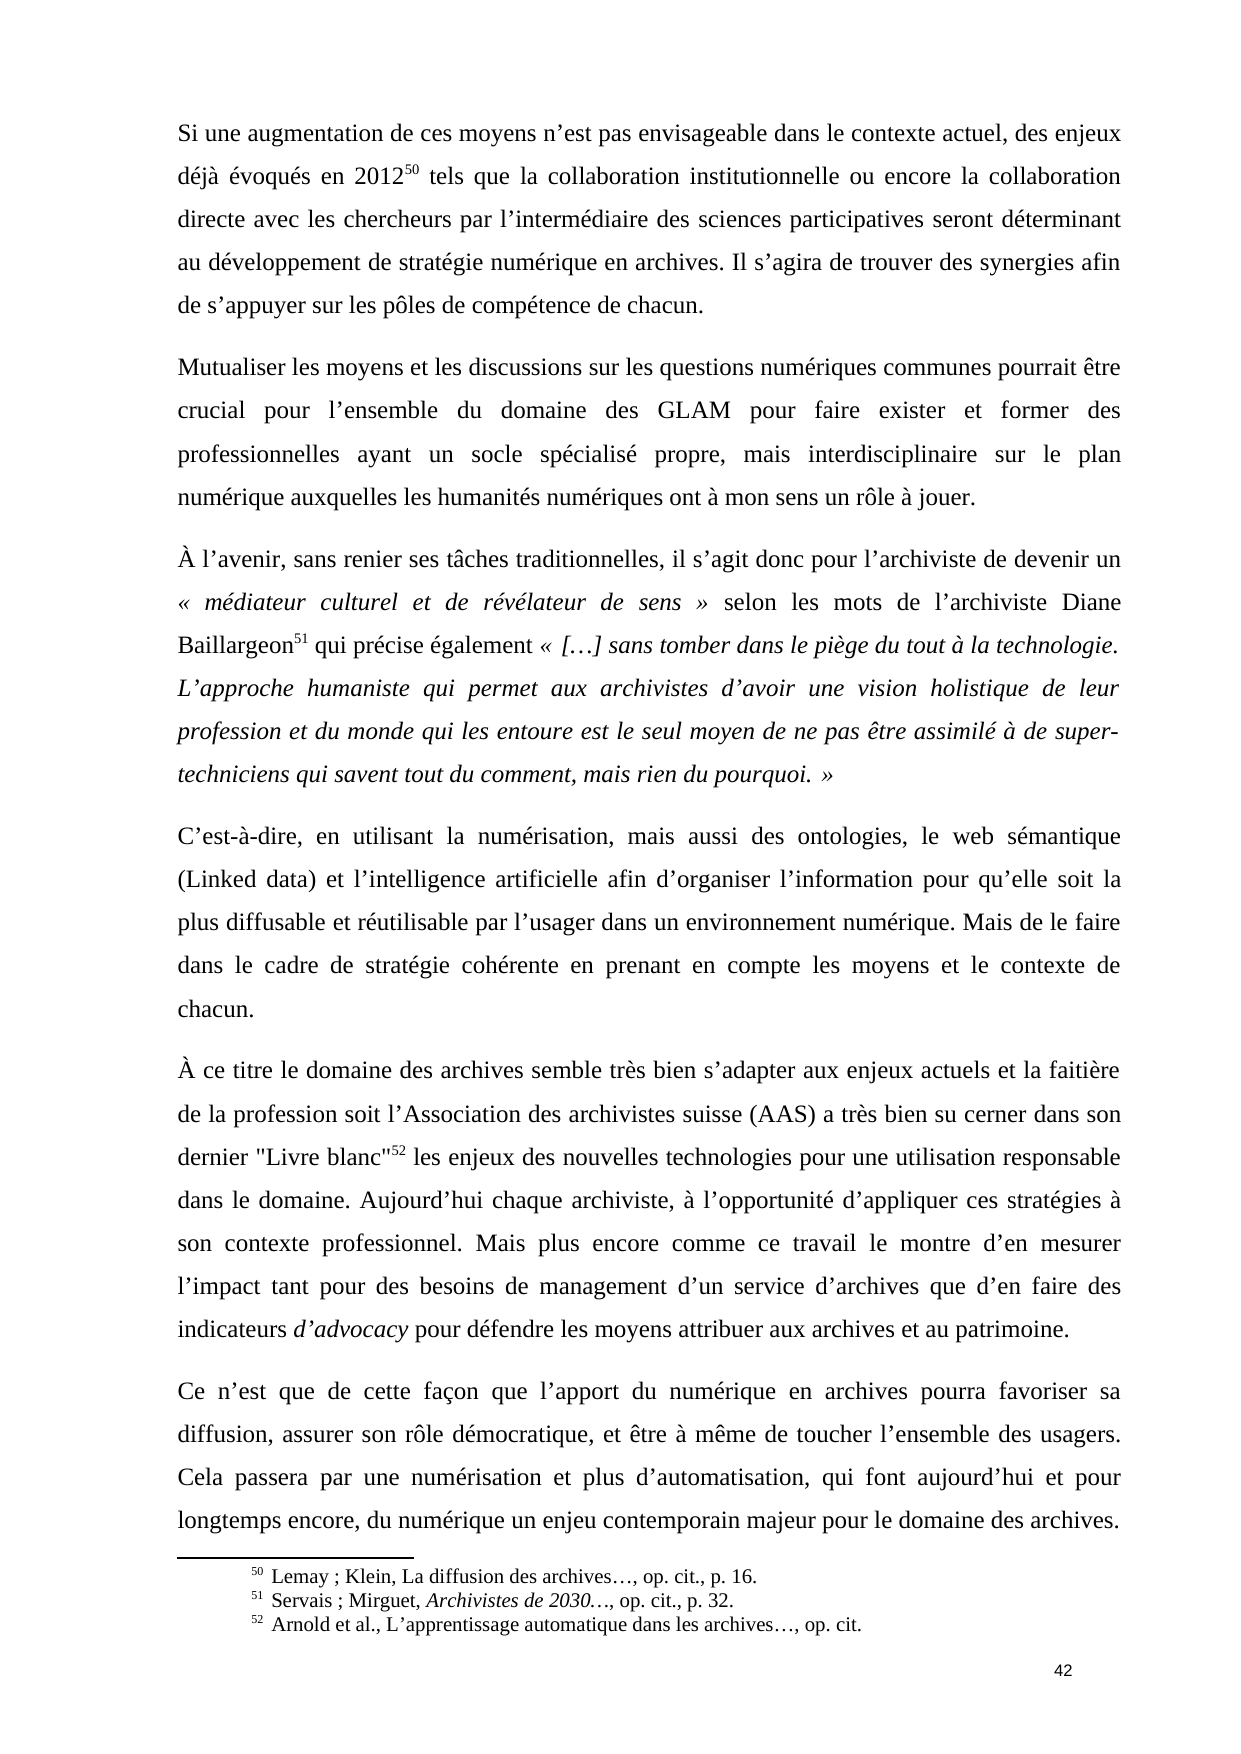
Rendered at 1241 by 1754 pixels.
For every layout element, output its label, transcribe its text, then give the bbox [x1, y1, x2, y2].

text À ce titre le domaine des archives semble très bien s’adapter aux enjeux actuels et la faitière de la profession soit l’Association des archivistes suisse (AAS) a très bien su cerner dans son dernier "Livre blanc" les enjeux des nouvelles technologies pour une utilisation responsable dans le domaine. Aujourd’hui chaque archiviste, à l’opportunité d’appliquer ces stratégies à son contexte professionnel. Mais plus encore comme ce travail le montre d’en mesurer l’impact tant pour des besoins de management d’un service d’archives que d’en faire des indicateurs d’advocacy pour défendre les moyens attribuer aux archives et au patrimoine. [177, 1056, 1122, 1343]
text C’est-à-dire, en utilisant la numérisation, mais aussi des ontologies, le web sémantique (Linked data) et l’intelligence artificielle afin d’organiser l’information pour qu’elle soit la plus diffusable et réutilisable par l’usager dans un environnement numérique. Mais de le faire dans le cadre de stratégie cohérente en prenant en compte les moyens et le contexte de chacun. [177, 821, 1122, 1022]
text Ce n’est que de cette façon que l’apport du numérique en archives pourra favoriser sa diffusion, assurer son rôle démocratique, et être à même de toucher l’ensemble des usagers. Cela passera par une numérisation et plus d’automatisation, qui font aujourd’hui et pour longtemps encore, du numérique un enjeu contemporain majeur pour le domaine des archives. [177, 1376, 1122, 1534]
text À l’avenir, sans renier ses tâches traditionnelles, il s’agit donc pour l’archiviste de devenir un « médiateur culturel et de révélateur de sens » selon les mots de l’archiviste Diane Baillargeon qui précise également « […] sans tomber dans le piège du tout à la technologie. L’approche humaniste qui permet aux archivistes d’avoir une vision holistique de leur profession et du monde qui les entoure est le seul moyen de ne pas être assimilé à de super-techniciens qui savent tout du comment, mais rien du pourquoi. » [177, 544, 1122, 788]
text Si une augmentation de ces moyens n’est pas envisageable dans le contexte actuel, des enjeux déjà évoqués en 2012 tels que la collaboration institutionnelle ou encore la collaboration directe avec les chercheurs par l’intermédiaire des sciences participatives seront déterminant au développement de stratégie numérique en archives. Il s’agira de trouver des synergies afin de s’appuyer sur les pôles de compétence de chacun. [177, 118, 1122, 319]
text Mutualiser les moyens et les discussions sur les questions numériques communes pourrait être crucial pour l’ensemble du domaine des GLAM pour faire exister et former des professionnelles ayant un socle spécialisé propre, mais interdisciplinaire sur le plan numérique auxquelles les humanités numériques ont à mon sens un rôle à jouer. [177, 352, 1122, 511]
